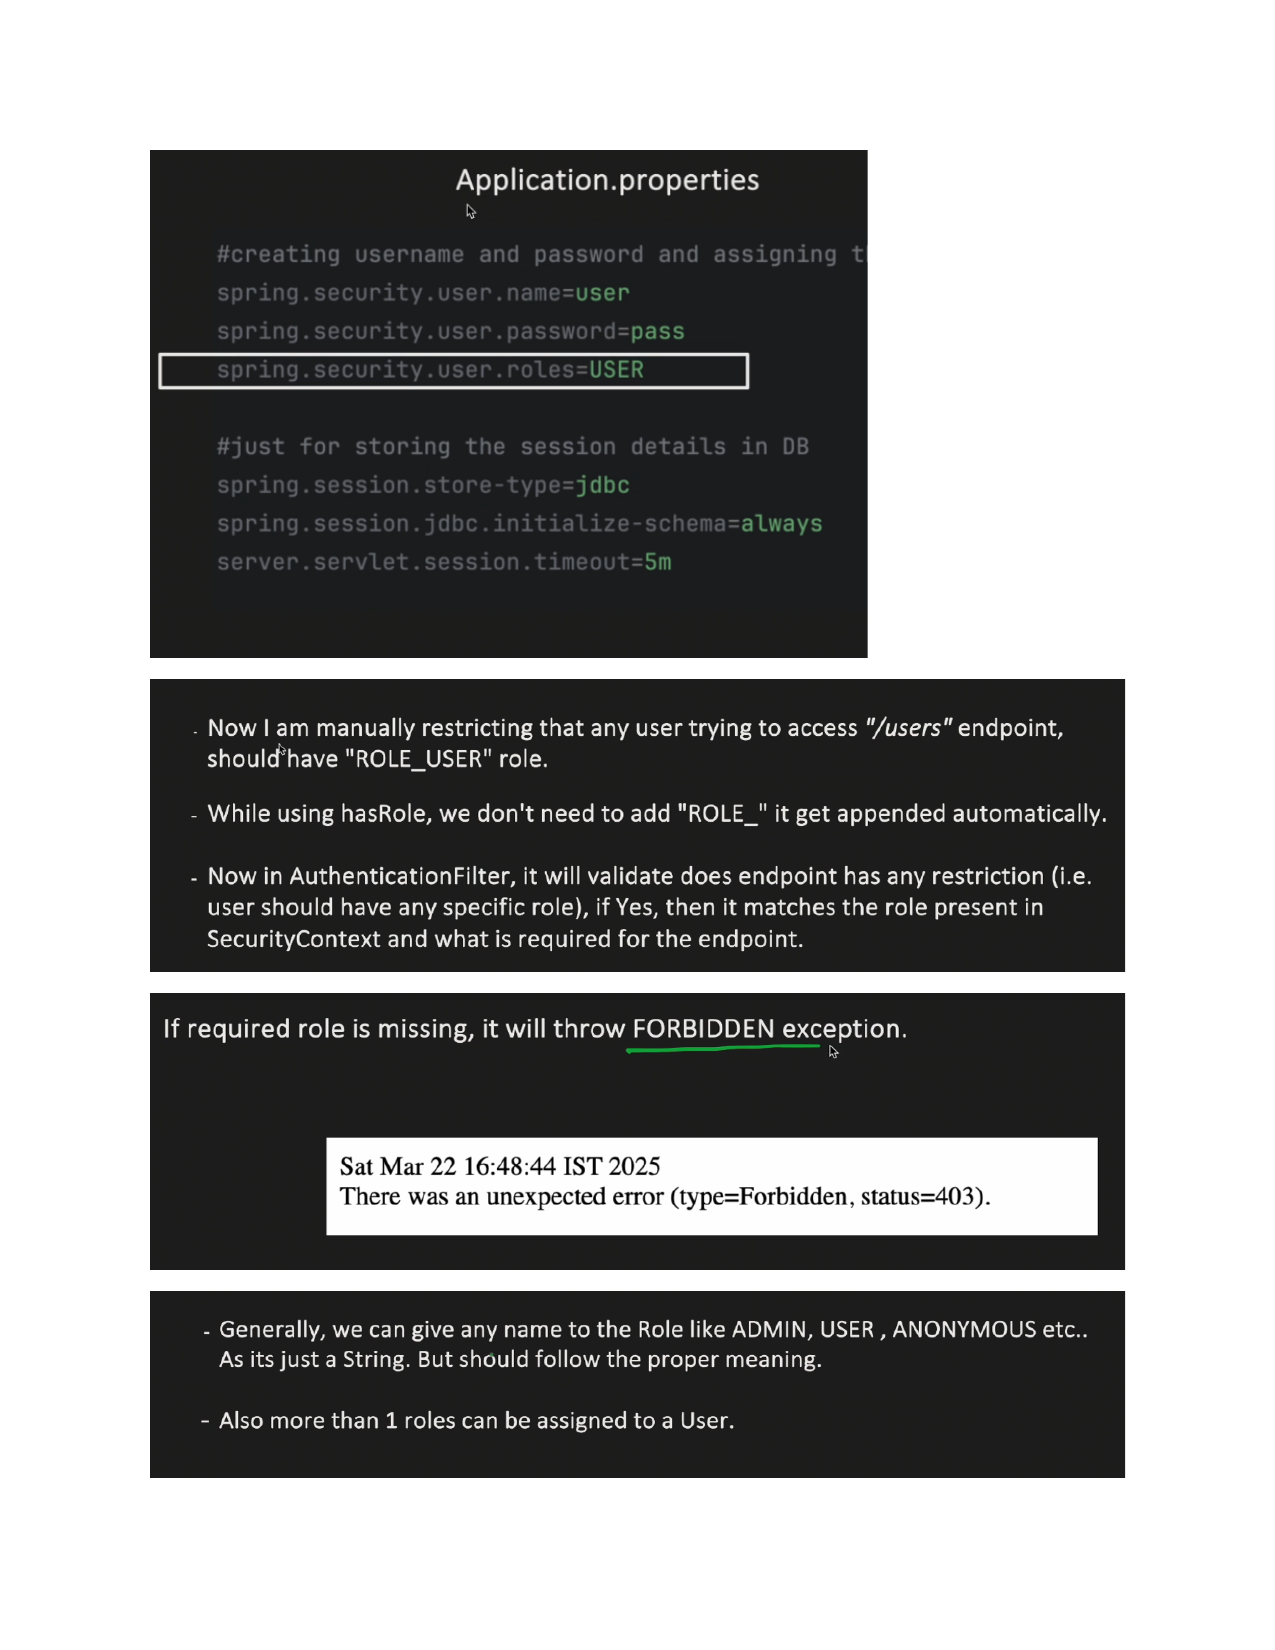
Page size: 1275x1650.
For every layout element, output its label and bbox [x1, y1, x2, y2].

picture [150, 1291, 1125, 1478]
picture [150, 993, 1125, 1270]
picture [150, 150, 868, 658]
picture [150, 679, 1125, 972]
